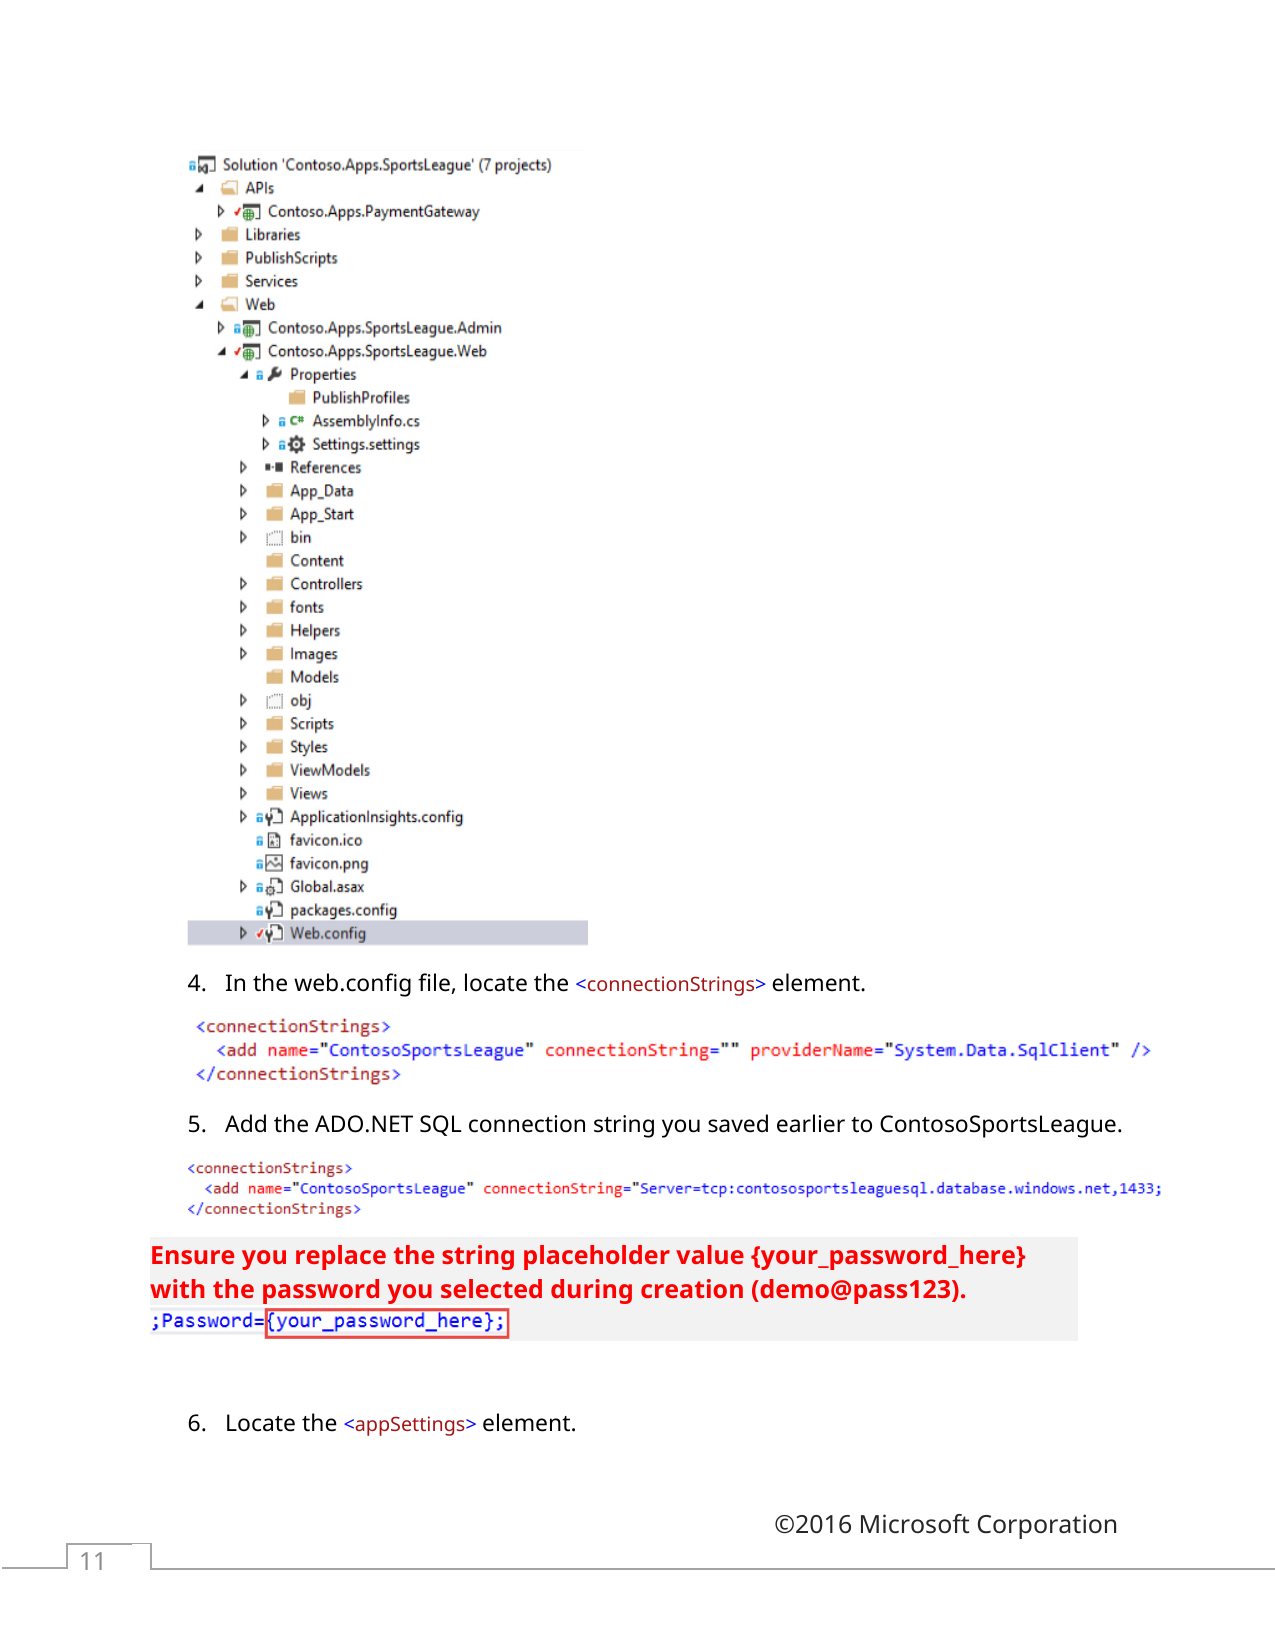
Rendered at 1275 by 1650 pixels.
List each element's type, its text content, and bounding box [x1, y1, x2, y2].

list Add the ADO.NET SQL connection string you saved earlier to ContosoSportsLeague. [187, 1108, 1125, 1139]
text Ensure you replace the string placeholder value {your_password_here} with the password you selected during creation (demo@pass123). [150, 1237, 1078, 1306]
list Locate the <appSettings> element. [187, 1407, 1125, 1438]
list In the web.config file, locate the <connectionStrings> element. [187, 967, 1125, 998]
picture [150, 1305, 510, 1341]
picture [187, 1158, 1163, 1219]
picture [187, 1017, 1163, 1089]
picture [187, 150, 588, 948]
